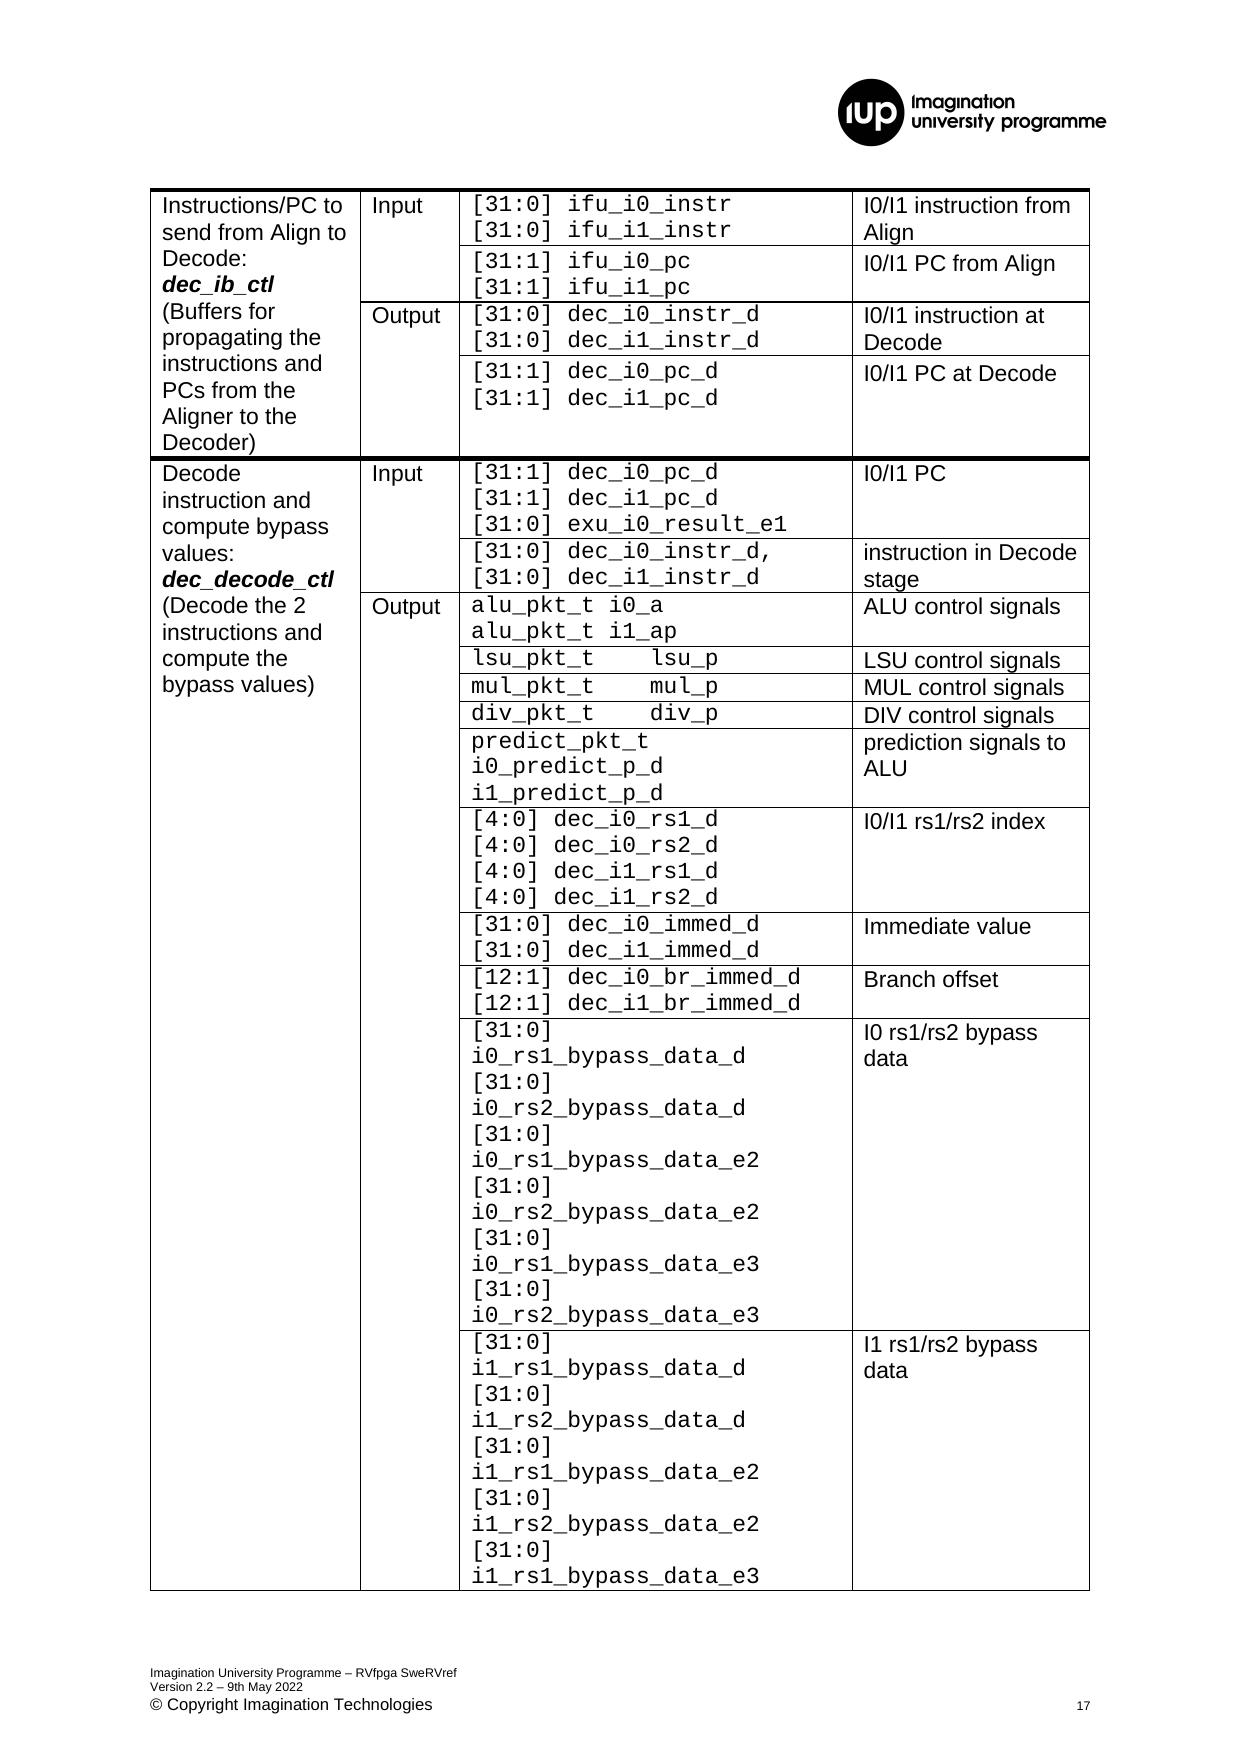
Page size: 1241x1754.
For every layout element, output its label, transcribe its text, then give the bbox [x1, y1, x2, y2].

table_cell I0/I1 instruction from Align [853, 192, 1089, 245]
table_cell I0/I1 instruction at Decode [853, 303, 1089, 355]
table_cell I1 rs1/rs2 bypass data [853, 1331, 1089, 1590]
table_cell prediction signals to ALU [853, 729, 1089, 807]
table_cell LSU control signals [853, 647, 1089, 673]
table_cell [31:0] dec_i0_instr_d, [31:0] dec_i1_instr_d [460, 539, 852, 592]
table_cell Decode instruction and compute bypass values: dec_decode_ctl (Decode the 2 instructions and compute the bypass values) [151, 461, 360, 1590]
table_cell predict_pkt_t i0_predict_p_d i1_predict_p_d [460, 729, 852, 807]
table_cell Instructions/PC to send from Align to Decode: dec_ib_ctl (Buffers for propagating the instructions and PCs from the Aligner to the Decoder) [151, 192, 360, 456]
table_cell I0/I1 PC from Align [853, 246, 1089, 301]
table_cell [31:1] dec_i0_pc_d [31:1] dec_i1_pc_d [460, 356, 852, 456]
table_cell Branch offset [853, 966, 1089, 1017]
table_cell [31:0] ifu_i0_instr [31:0] ifu_i1_instr [460, 192, 852, 245]
table_cell lsu_pkt_t lsu_p [460, 647, 852, 673]
table_cell Immediate value [853, 913, 1089, 964]
table_cell [31:1] ifu_i0_pc [31:1] ifu_i1_pc [460, 246, 852, 301]
table_cell I0/I1 rs1/rs2 index [853, 808, 1089, 912]
table_cell Output [361, 303, 459, 456]
table_cell [4:0] dec_i0_rs1_d [4:0] dec_i0_rs2_d [4:0] dec_i1_rs1_d [4:0] dec_i1_rs2_d [460, 808, 852, 912]
picture [837, 77, 1108, 148]
table_cell [12:1] dec_i0_br_immed_d [12:1] dec_i1_br_immed_d [460, 966, 852, 1017]
table_cell I0 rs1/rs2 bypass data [853, 1019, 1089, 1330]
table_cell [31:0] dec_i0_immed_d [31:0] dec_i1_immed_d [460, 913, 852, 964]
table_cell Output [361, 593, 459, 1590]
table_cell [31:0] i0_rs1_bypass_data_d [31:0] i0_rs2_bypass_data_d [31:0] i0_rs1_bypass_data_e2 [31:0] i0_rs2_bypass_data_e2 [31:0] i0_rs1_bypass_data_e3 [31:0] i0_rs2_bypass_data_e3 [460, 1019, 852, 1330]
table_cell alu_pkt_t i0_a alu_pkt_t i1_ap [460, 593, 852, 646]
table_cell I0/I1 PC [853, 461, 1089, 538]
table_cell Input [361, 461, 459, 592]
table_cell [31:0] dec_i0_instr_d [31:0] dec_i1_instr_d [460, 303, 852, 355]
table_cell ALU control signals [853, 593, 1089, 646]
table_cell MUL control signals [853, 674, 1089, 701]
table_cell Input [361, 192, 459, 301]
table_cell I0/I1 PC at Decode [853, 356, 1089, 456]
table_cell DIV control signals [853, 702, 1089, 728]
table_cell mul_pkt_t mul_p [460, 674, 852, 701]
table_cell div_pkt_t div_p [460, 702, 852, 728]
table_cell instruction in Decode stage [853, 539, 1089, 592]
table_cell [31:1] dec_i0_pc_d [31:1] dec_i1_pc_d [31:0] exu_i0_result_e1 [460, 461, 852, 538]
